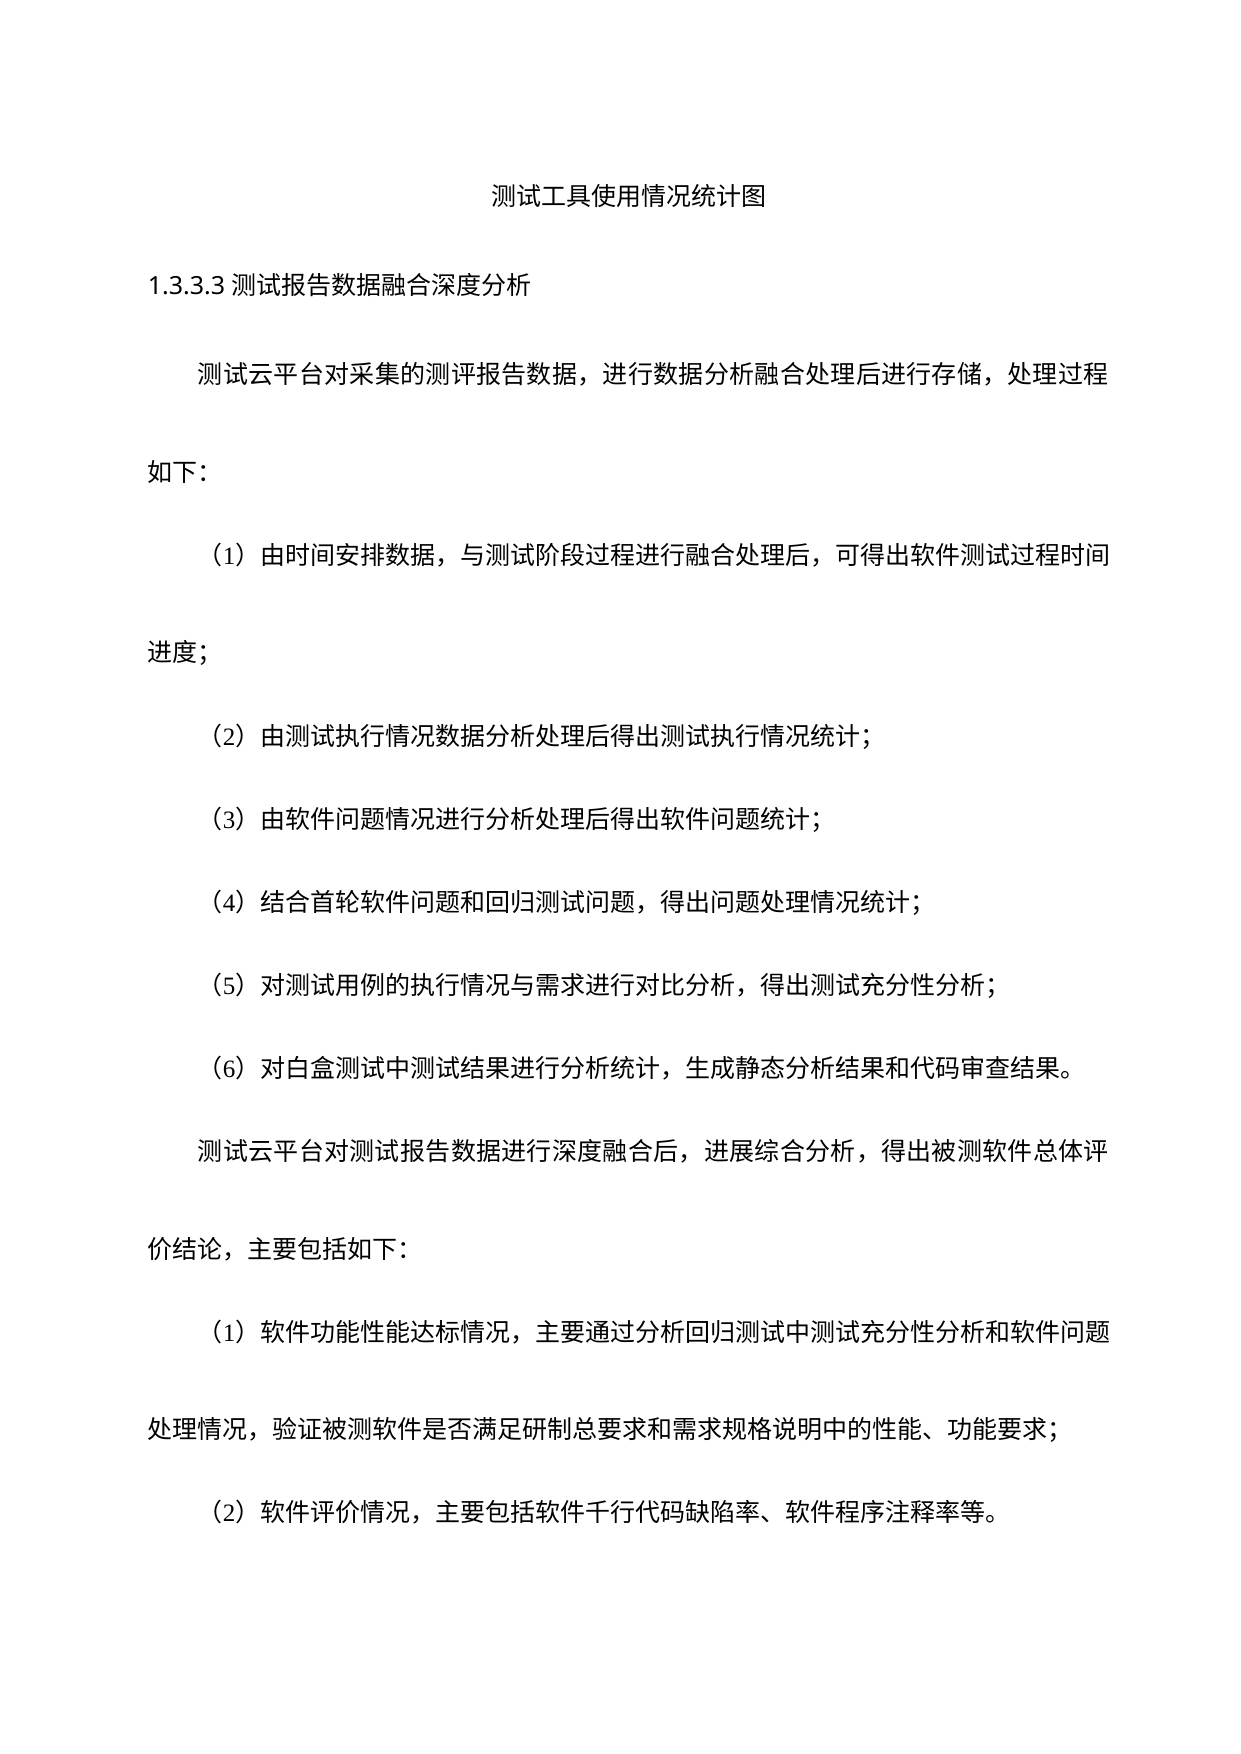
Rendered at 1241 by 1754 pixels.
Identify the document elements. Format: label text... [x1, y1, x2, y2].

text （5）对测试用例的执行情况与需求进行对比分析，得出测试充分性分析； [148, 951, 1110, 1016]
text 测试云平台对采集的测评报告数据，进行数据分析融合处理后进行存储，处理过程如下： [148, 340, 1110, 503]
text （1）软件功能性能达标情况，主要通过分析回归测试中测试充分性分析和软件问题处理情况，验证被测软件是否满足研制总要求和需求规格说明中的性能、功能要求； [148, 1298, 1110, 1460]
text （4）结合首轮软件问题和回归测试问题，得出问题处理情况统计； [148, 868, 1110, 933]
text （1）由时间安排数据，与测试阶段过程进行融合处理后，可得出软件测试过程时间进度； [148, 521, 1110, 683]
text 测试工具使用情况统计图 [148, 162, 1110, 227]
text （2）由测试执行情况数据分析处理后得出测试执行情况统计； [148, 702, 1110, 767]
text （3）由软件问题情况进行分析处理后得出软件问题统计； [148, 785, 1110, 850]
text （6）对白盒测试中测试结果进行分析统计，生成静态分析结果和代码审查结果。 [148, 1034, 1110, 1099]
text （2）软件评价情况，主要包括软件千行代码缺陷率、软件程序注释率等。 [148, 1478, 1110, 1543]
subtitle 测试报告数据融合深度分析 [148, 251, 1110, 316]
text 测试云平台对测试报告数据进行深度融合后，进展综合分析，得出被测软件总体评价结论，主要包括如下： [148, 1117, 1110, 1280]
